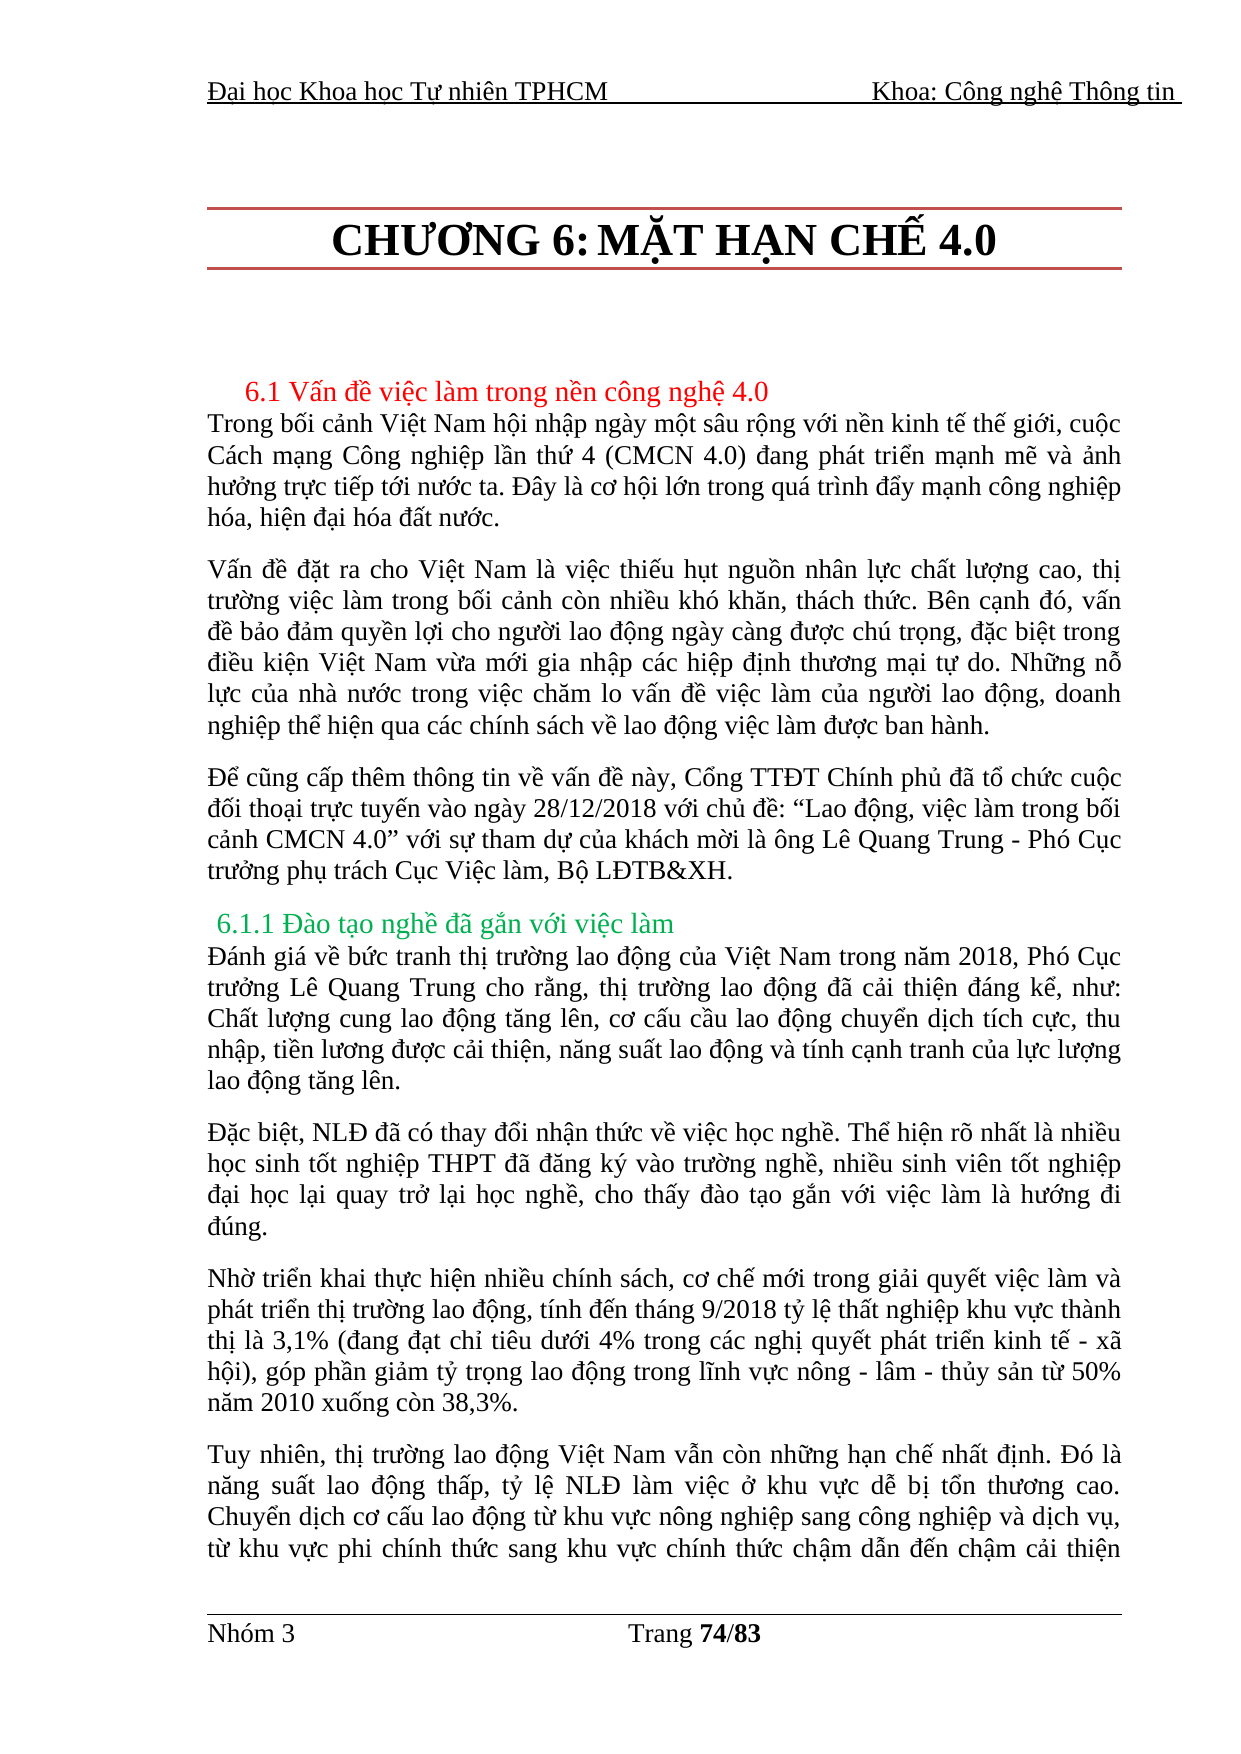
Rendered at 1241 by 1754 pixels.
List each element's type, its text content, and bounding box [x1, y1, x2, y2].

text Đặc biệt, NLĐ đã có thay đổi nhận thức về việc học nghề. Thể hiện rõ nhất là nhiều học sinh tốt nghiệp THPT đã đăng ký vào trường nghề, nhiều sinh viên tốt nghiệp đại học lại quay trở lại học nghề, cho thấy đào tạo gắn với việc làm là hướng đi đúng. [207, 1116, 1122, 1241]
text Trong bối cảnh Việt Nam hội nhập ngày một sâu rộng với nền kinh tế thế giới, cuộc Cách mạng Công nghiệp lần thứ 4 (CMCN 4.0) đang phát triển mạnh mẽ và ảnh hưởng trực tiếp tới nước ta. Đây là cơ hội lớn trong quá trình đẩy mạnh công nghiệp hóa, hiện đại hóa đất nước. [207, 408, 1122, 532]
text Vấn đề đặt ra cho Việt Nam là việc thiếu hụt nguồn nhân lực chất lượng cao, thị trường việc làm trong bối cảnh còn nhiều khó khăn, thách thức. Bên cạnh đó, vấn đề bảo đảm quyền lợi cho người lao động ngày càng được chú trọng, đặc biệt trong điều kiện Việt Nam vừa mới gia nhập các hiệp định thương mại tự do. Những nỗ lực của nhà nước trong việc chăm lo vấn đề việc làm của người lao động, doanh nghiệp thể hiện qua các chính sách về lao động việc làm được ban hành. [207, 553, 1122, 740]
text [207, 1438, 1122, 1563]
text Để cũng cấp thêm thông tin về vấn đề này, Cổng TTĐT Chính phủ đã tổ chức cuộc đối thoại trực tuyến vào ngày 28/12/2018 với chủ đề: “Lao động, việc làm trong bối cảnh CMCN 4.0” với sự tham dự của khách mời là ông Lê Quang Trung - Phó Cục trưởng phụ trách Cục Việc làm, Bộ LĐTB&XH. [207, 761, 1122, 885]
subtitle 6.1 Vấn đề việc làm trong nền công nghệ 4.0 [244, 374, 1122, 408]
text Nhờ triển khai thực hiện nhiều chính sách, cơ chế mới trong giải quyết việc làm và phát triển thị trường lao động, tính đến tháng 9/2018 tỷ lệ thất nghiệp khu vực thành thị là 3,1% (đang đạt chỉ tiêu dưới 4% trong các nghị quyết phát triển kinh tế - xã hội), góp phần giảm tỷ trọng lao động trong lĩnh vực nông - lâm - thủy sản từ 50% năm 2010 xuống còn 38,3%. [207, 1262, 1122, 1417]
text Đánh giá về bức tranh thị trường lao động của Việt Nam trong năm 2018, Phó Cục trưởng Lê Quang Trung cho rằng, thị trường lao động đã cải thiện đáng kể, như: Chất lượng cung lao động tăng lên, cơ cấu cầu lao động chuyển dịch tích cực, thu nhập, tiền lương được cải thiện, năng suất lao động và tính cạnh tranh của lực lượng lao động tăng lên. [207, 940, 1122, 1095]
subtitle 6.1.1 Đào tạo nghề đã gắn với việc làm [216, 906, 1122, 940]
text CHƯƠNG 6: MẶT HẠN CHẾ 4.0 [207, 210, 1122, 267]
